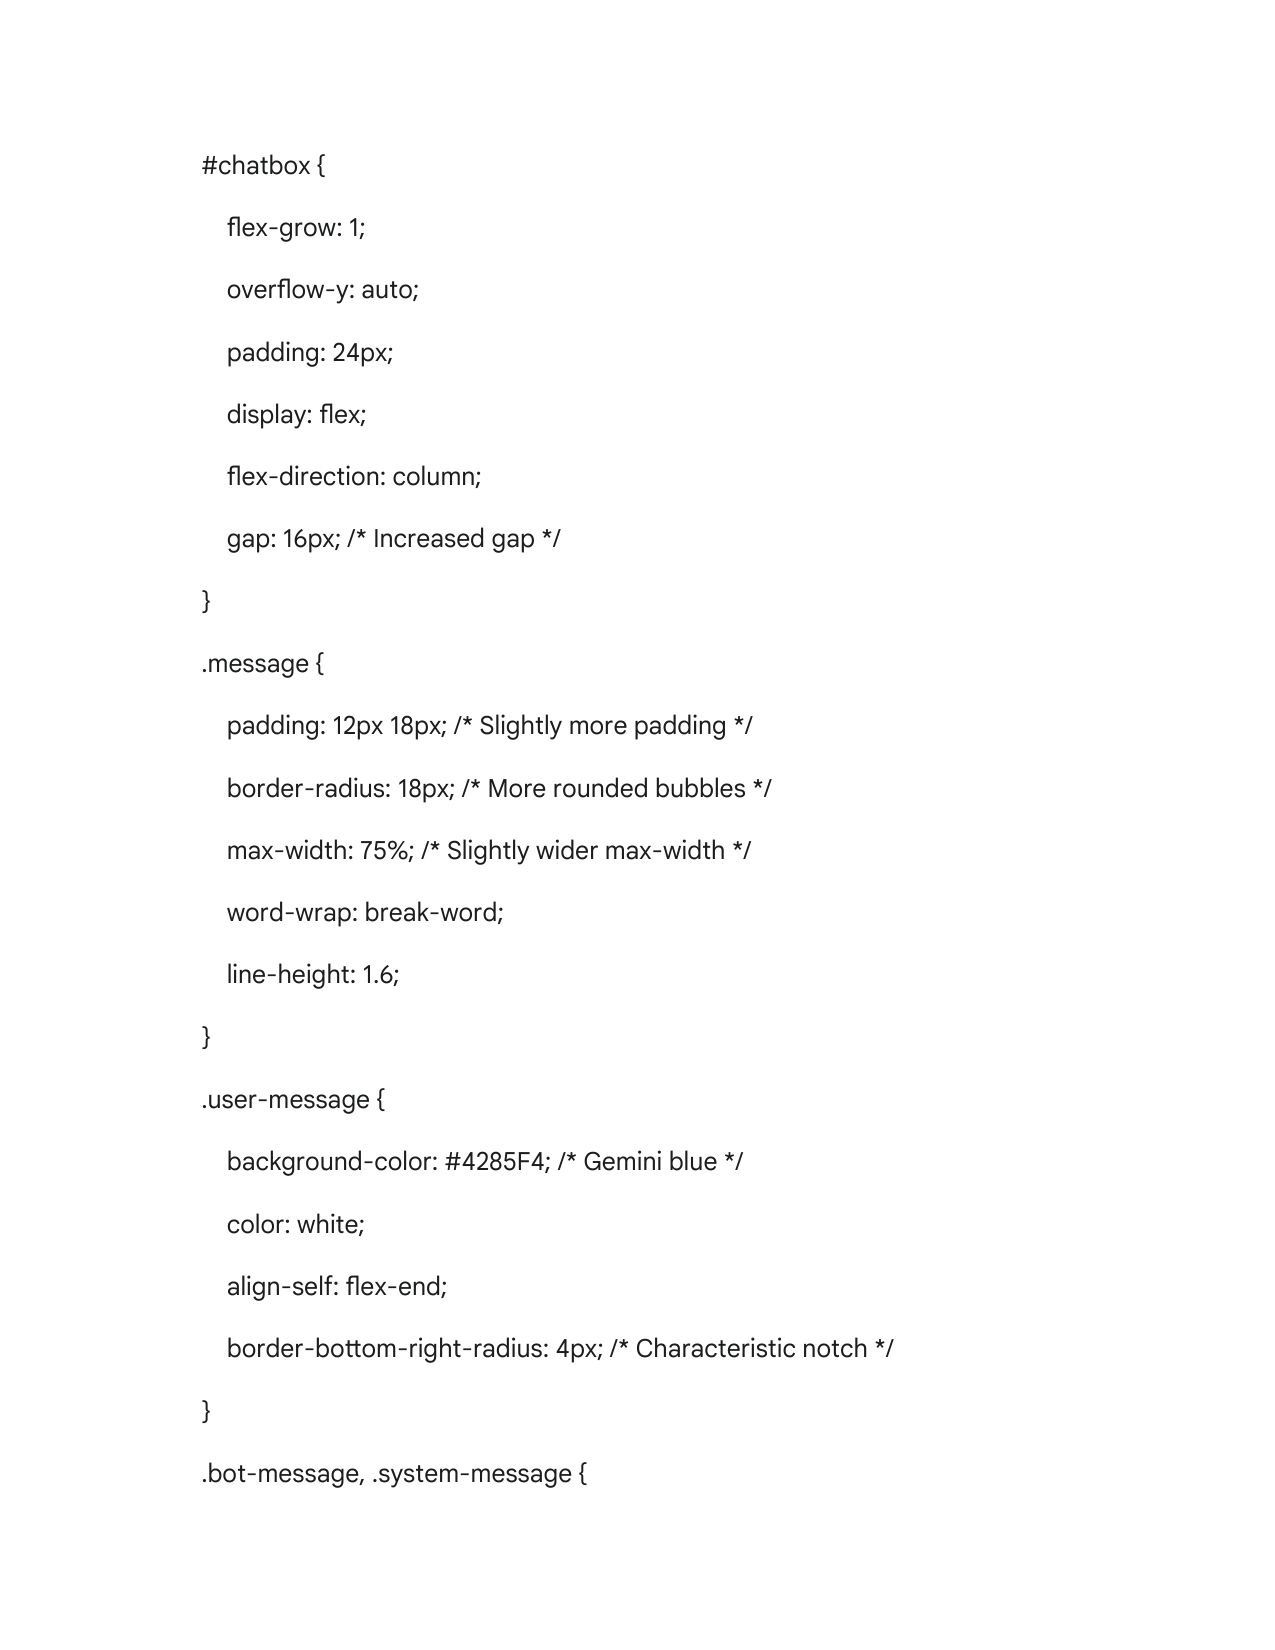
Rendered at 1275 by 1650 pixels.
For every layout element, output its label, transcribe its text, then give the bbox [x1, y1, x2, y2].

text line-height: 1.6; [150, 960, 1125, 991]
text max-width: 75%; /* Slightly wider max-width */ [150, 835, 1125, 867]
text flex-grow: 1; [150, 212, 1125, 244]
text border-bottom-right-radius: 4px; /* Characteristic notch */ [150, 1333, 1125, 1365]
text flex-direction: column; [150, 461, 1125, 493]
text padding: 12px 18px; /* Slightly more padding */ [150, 711, 1125, 742]
text word-wrap: break-word; [150, 897, 1125, 929]
text } [150, 1022, 1125, 1053]
text gap: 16px; /* Increased gap */ [150, 524, 1125, 555]
text .message { [150, 648, 1125, 680]
text } [150, 1396, 1125, 1427]
text overflow-y: auto; [150, 274, 1125, 306]
text display: flex; [150, 399, 1125, 431]
text #chatbox { [150, 150, 1125, 181]
text color: white; [150, 1209, 1125, 1240]
text padding: 24px; [150, 337, 1125, 368]
text .bot-message, .system-message { [150, 1458, 1125, 1489]
text } [150, 586, 1125, 617]
text background-color: #4285F4; /* Gemini blue */ [150, 1147, 1125, 1178]
text border-radius: 18px; /* More rounded bubbles */ [150, 773, 1125, 804]
text .user-message { [150, 1084, 1125, 1116]
text align-self: flex-end; [150, 1271, 1125, 1303]
